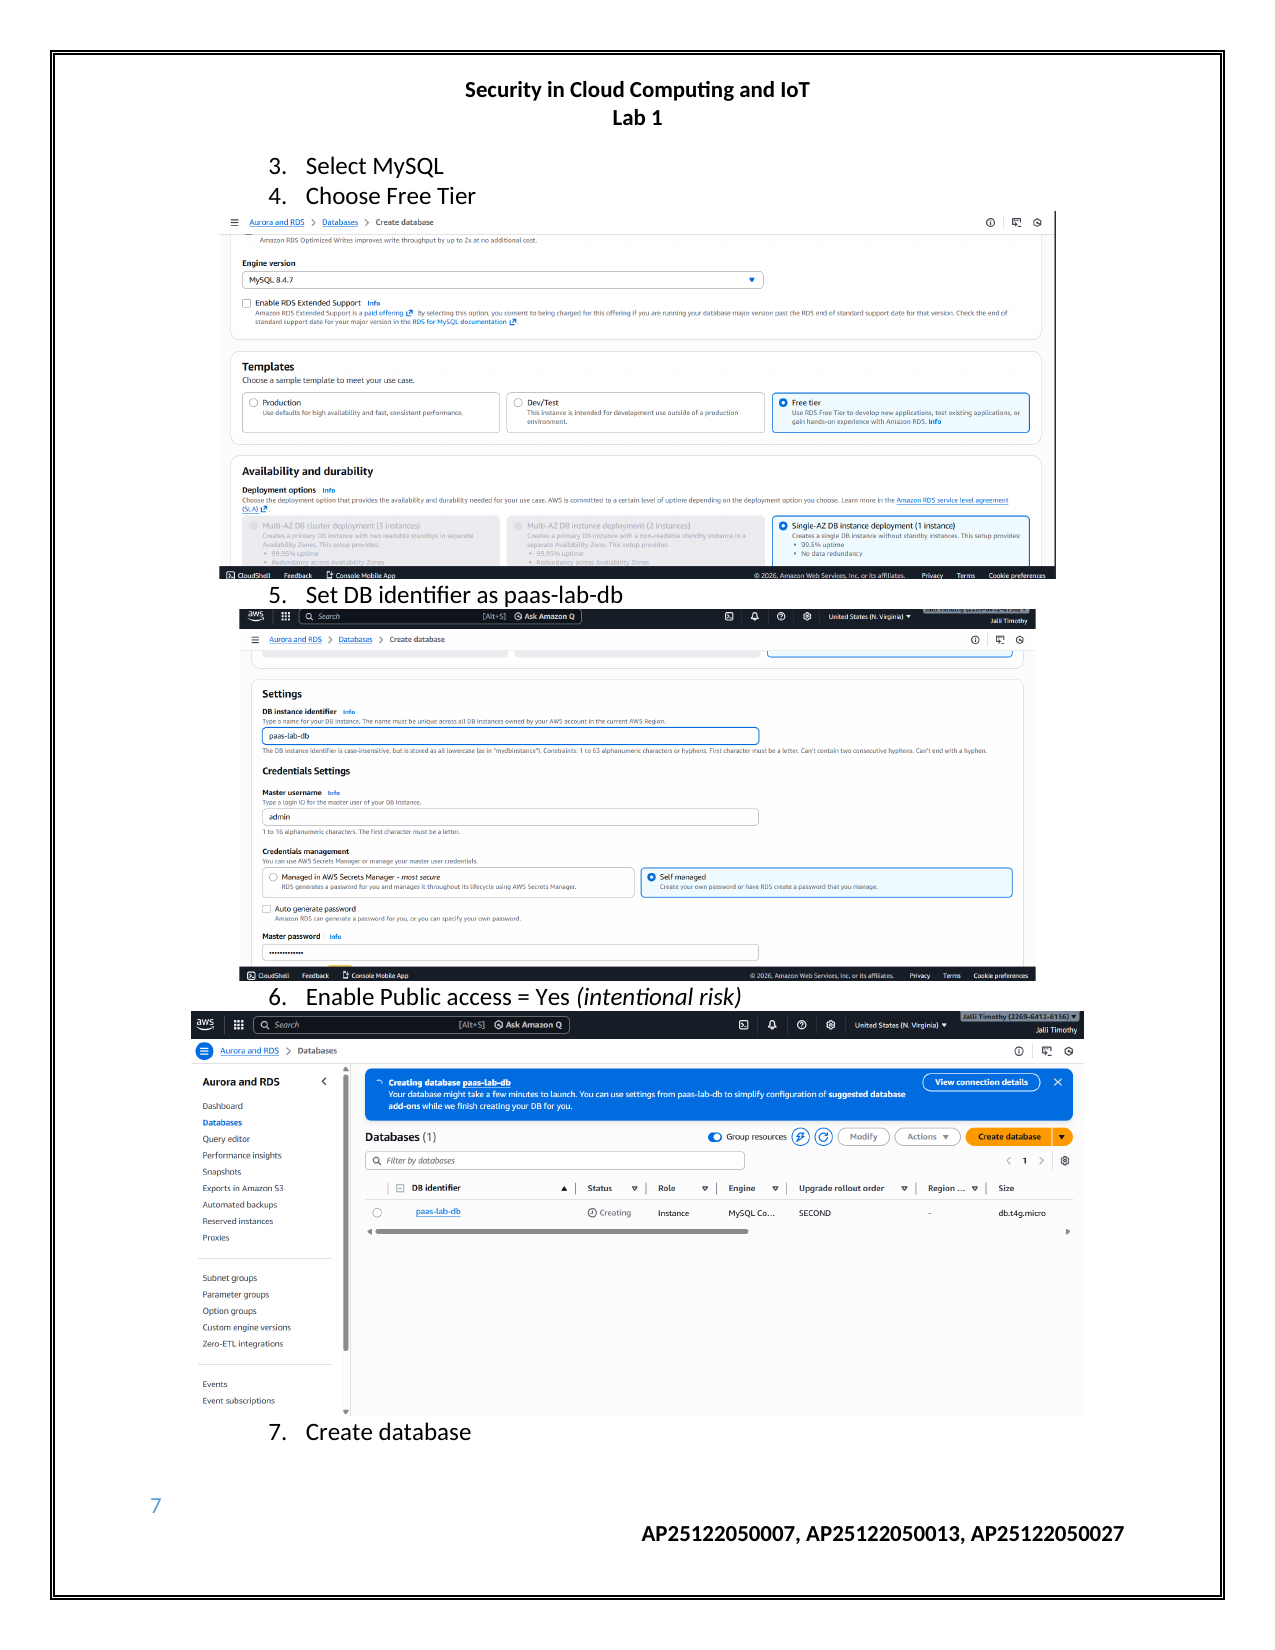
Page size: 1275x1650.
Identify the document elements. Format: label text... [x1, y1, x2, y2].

list Set DB identifier as paas-lab-db [268, 579, 1125, 609]
picture [219, 211, 1056, 579]
list Create database [268, 1416, 1125, 1446]
list Select MySQL [268, 150, 1125, 181]
picture [239, 609, 1036, 981]
picture [191, 1011, 1084, 1416]
list Enable Public access = Yes (intentional risk) [268, 981, 1125, 1011]
list Choose Free Tier [268, 181, 1125, 211]
